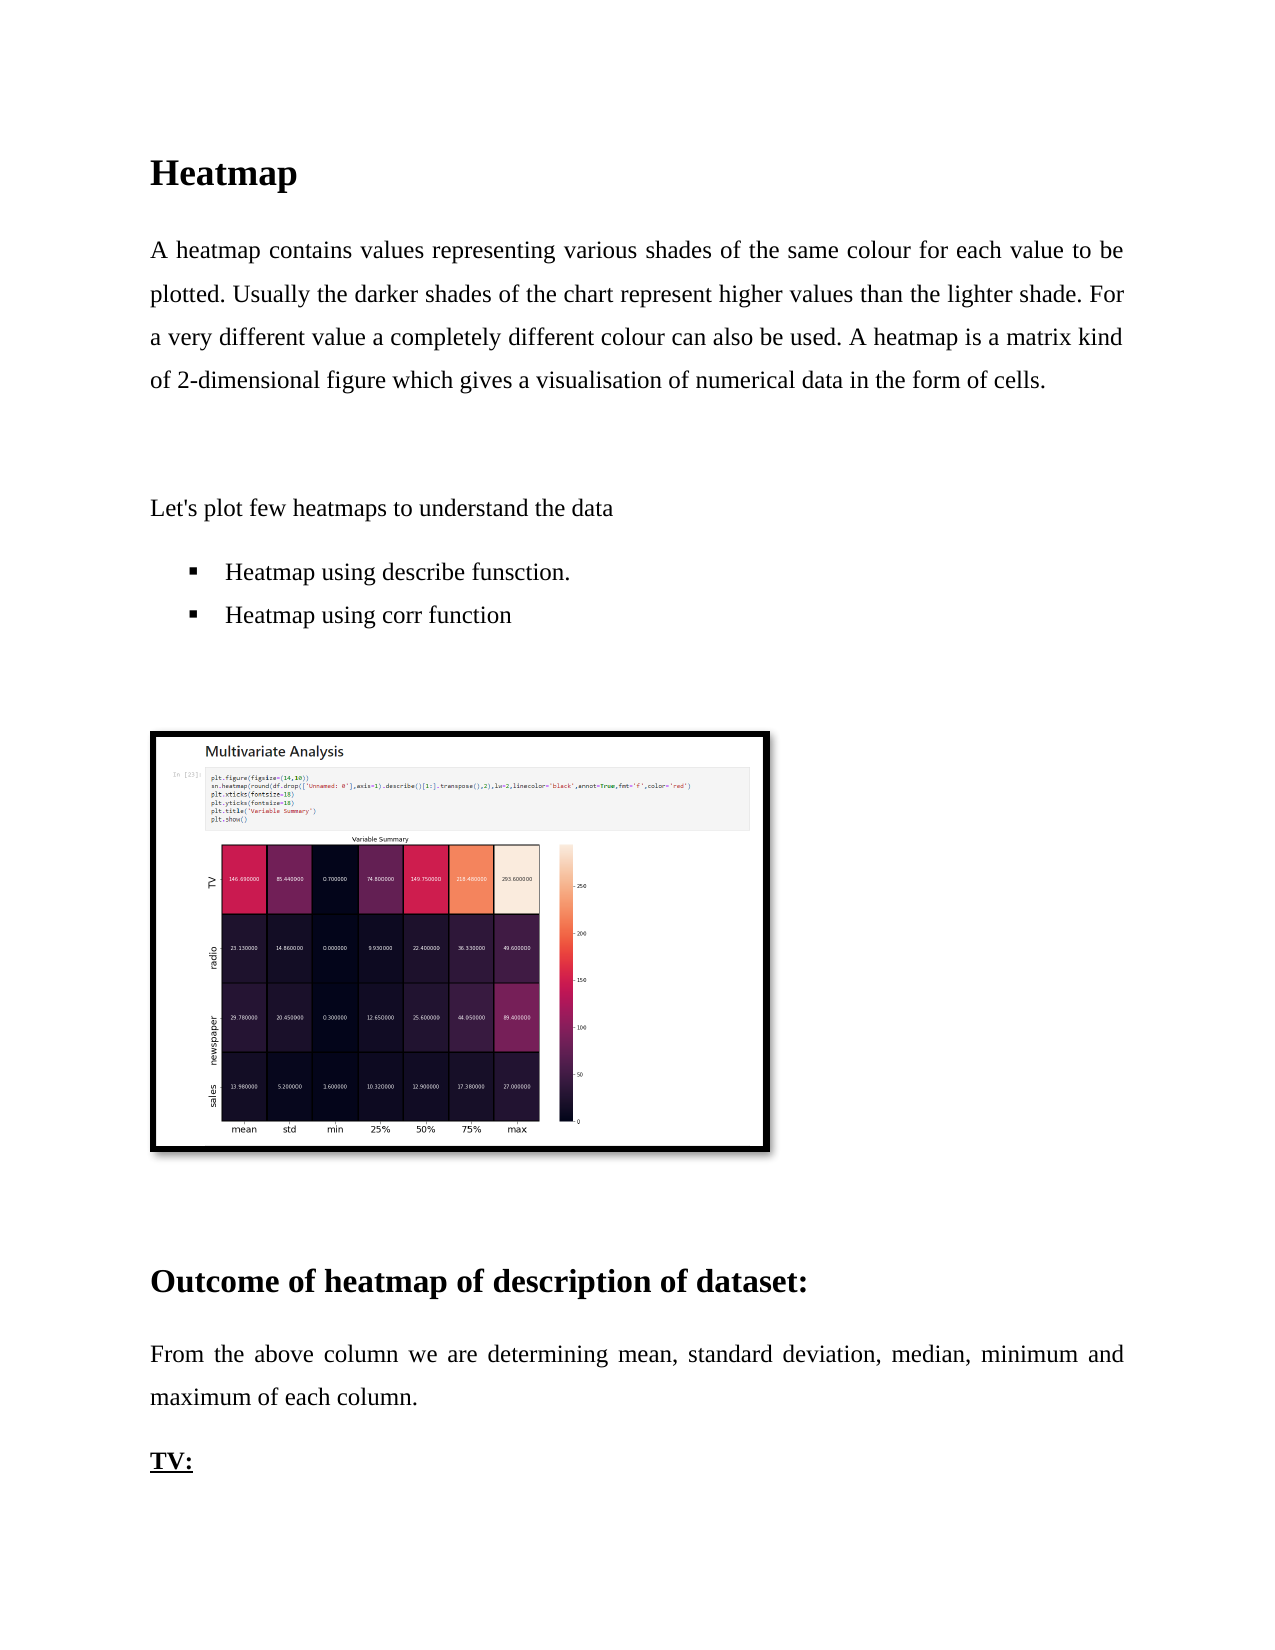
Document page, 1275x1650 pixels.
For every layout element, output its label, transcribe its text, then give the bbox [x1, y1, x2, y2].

list Heatmap using describe funsction. [187, 557, 1125, 586]
text Let's plot few heatmaps to understand the data [150, 493, 1125, 522]
list Heatmap using corr function [187, 600, 1125, 629]
text A heatmap contains values representing various shades of the same colour for each value to be plotted. Usually the darker shades of the chart represent higher values than the lighter shade. For a very different value a completely different colour can also be used. A heatmap is a matrix kind of 2-dimensional figure which gives a visualisation of numerical data in the form of cells. [150, 236, 1125, 394]
text TV: [150, 1446, 1125, 1475]
text From the above column we are determining mean, standard deviation, median, minimum and maximum of each column. [150, 1339, 1125, 1411]
text Heatmap [150, 150, 1125, 193]
picture [156, 737, 763, 1146]
text Outcome of heatmap of description of dataset: [150, 1261, 1125, 1299]
